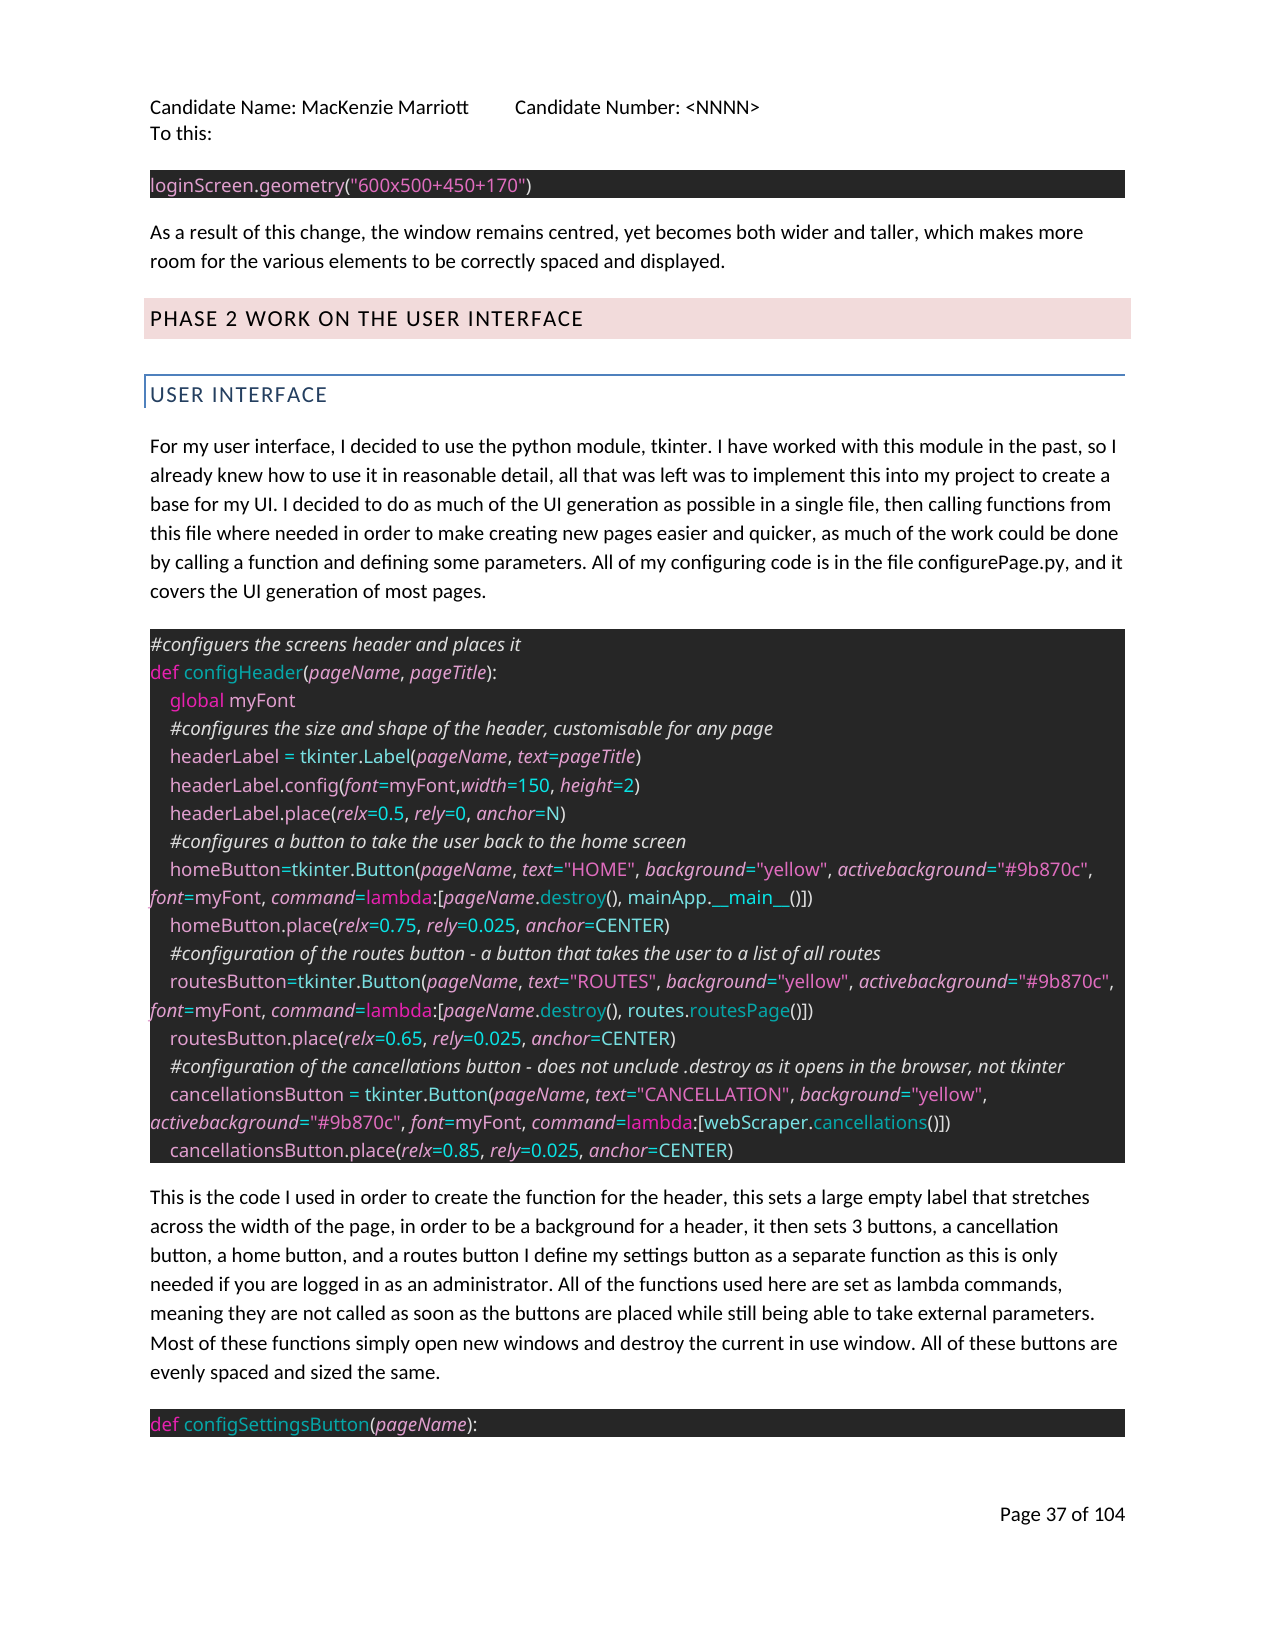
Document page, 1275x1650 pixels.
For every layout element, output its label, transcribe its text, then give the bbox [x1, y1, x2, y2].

text cancellationsButton = tkinter.Button(pageName, text="CANCELLATION", background="yellow", activebackground="#9b870c", font=myFont, command=lambda:[webScraper.cancellations()]) [150, 1079, 1125, 1135]
text This is the code I used in order to create the function for the header, this sets a large empty label that stretches across the width of the page, in order to be a background for a header, it then sets 3 buttons, a cancellation button, a home button, and a routes button I define my settings button as a separate function as this is only needed if you are logged in as an administrator. All of the functions used here are set as lambda commands, meaning they are not called as soon as the buttons are placed while still being able to take external parameters. Most of these functions simply open new windows and destroy the current in use window. All of these buttons are evenly spaced and sized the same. [150, 1184, 1125, 1384]
text headerLabel.config(font=myFont,width=150, height=2) [150, 769, 1125, 797]
text loginScreen.geometry("600x500+450+170") [150, 170, 1125, 198]
text For my user interface, I decided to use the python module, tkinter. I have worked with this module in the past, so I already knew how to use it in reasonable detail, all that was left was to implement this into my project to create a base for my UI. I decided to do as much of the UI generation as possible in a single file, then calling functions from this file where needed in order to make creating new pages easier and quicker, as much of the work could be done by calling a function and defining some parameters. All of my configuring code is in the file configurePage.py, and it covers the UI generation of most pages. [150, 433, 1125, 604]
text headerLabel = tkinter.Label(pageName, text=pageTitle) [150, 741, 1125, 769]
subtitle Phase 2 Work on the User interface [150, 304, 1125, 332]
text As a result of this change, the window remains centred, yet becomes both wider and taller, which makes more room for the various elements to be correctly spaced and displayed. [150, 219, 1125, 273]
text cancellationsButton.place(relx=0.85, rely=0.025, anchor=CENTER) [150, 1135, 1125, 1163]
text #configures the size and shape of the header, customisable for any page [150, 713, 1125, 741]
text #configuration of the cancellations button - does not unclude .destroy as it opens in the browser, not tkinter [150, 1051, 1125, 1079]
text def configHeader(pageName, pageTitle): [150, 657, 1125, 685]
text #configuration of the routes button - a button that takes the user to a list of all routes [150, 938, 1125, 966]
text homeButton=tkinter.Button(pageName, text="HOME", background="yellow", activebackground="#9b870c", font=myFont, command=lambda:[pageName.destroy(), mainApp.__main__()]) [150, 854, 1125, 910]
text routesButton=tkinter.Button(pageName, text="ROUTES", background="yellow", activebackground="#9b870c", font=myFont, command=lambda:[pageName.destroy(), routes.routesPage()]) [150, 966, 1125, 1022]
text homeButton.place(relx=0.75, rely=0.025, anchor=CENTER) [150, 910, 1125, 938]
text global myFont [150, 685, 1125, 713]
text headerLabel.place(relx=0.5, rely=0, anchor=N) [150, 797, 1125, 826]
text To this: [150, 120, 1125, 145]
subtitle User interface [146, 376, 1125, 408]
text #configures a button to take the user back to the home screen [150, 826, 1125, 854]
text def configSettingsButton(pageName): [150, 1409, 1125, 1437]
text #configuers the screens header and places it [150, 629, 1125, 657]
text routesButton.place(relx=0.65, rely=0.025, anchor=CENTER) [150, 1022, 1125, 1051]
